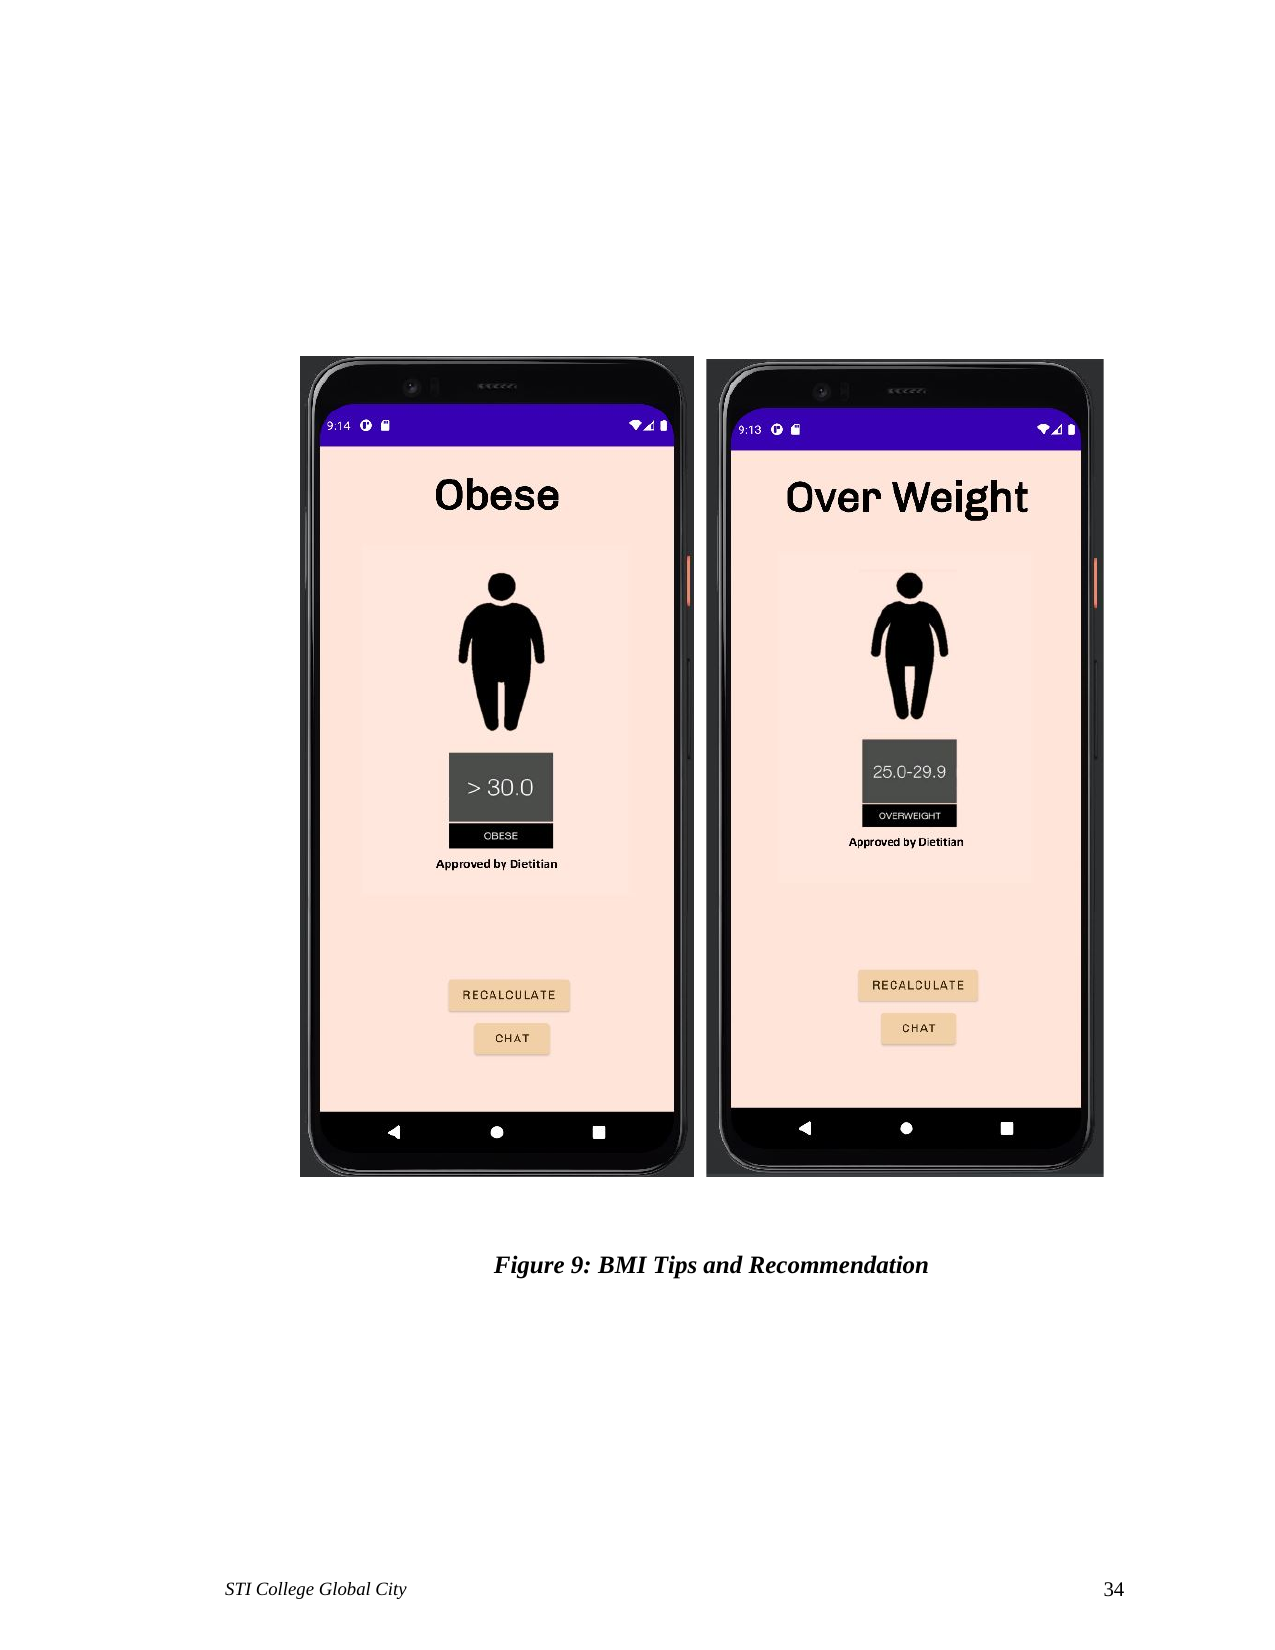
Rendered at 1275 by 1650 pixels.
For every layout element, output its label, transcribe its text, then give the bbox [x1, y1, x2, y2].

picture [300, 356, 694, 1177]
picture [706, 359, 1104, 1177]
text Figure 9: BMI Tips and Recommendation [300, 1251, 1125, 1279]
